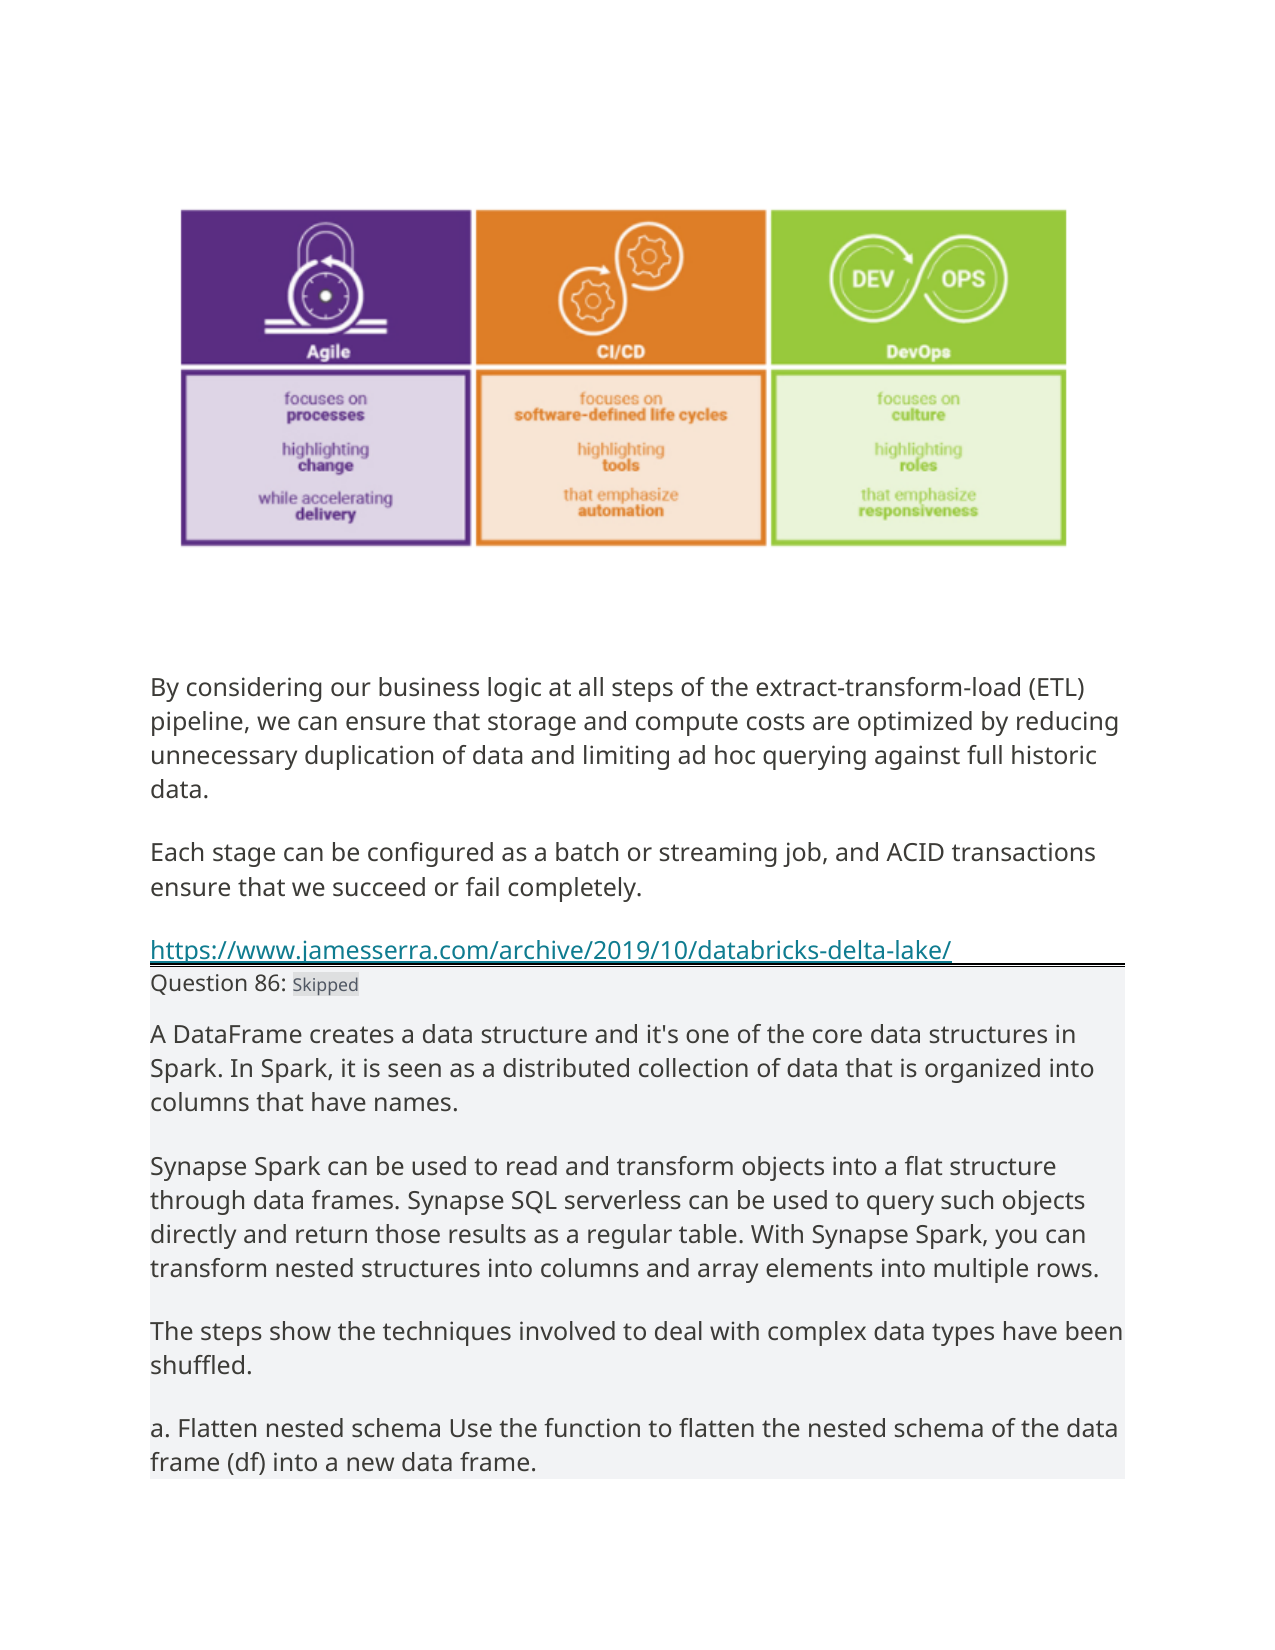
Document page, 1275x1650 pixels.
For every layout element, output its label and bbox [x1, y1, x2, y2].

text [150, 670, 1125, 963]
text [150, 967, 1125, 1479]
picture [150, 150, 1125, 588]
